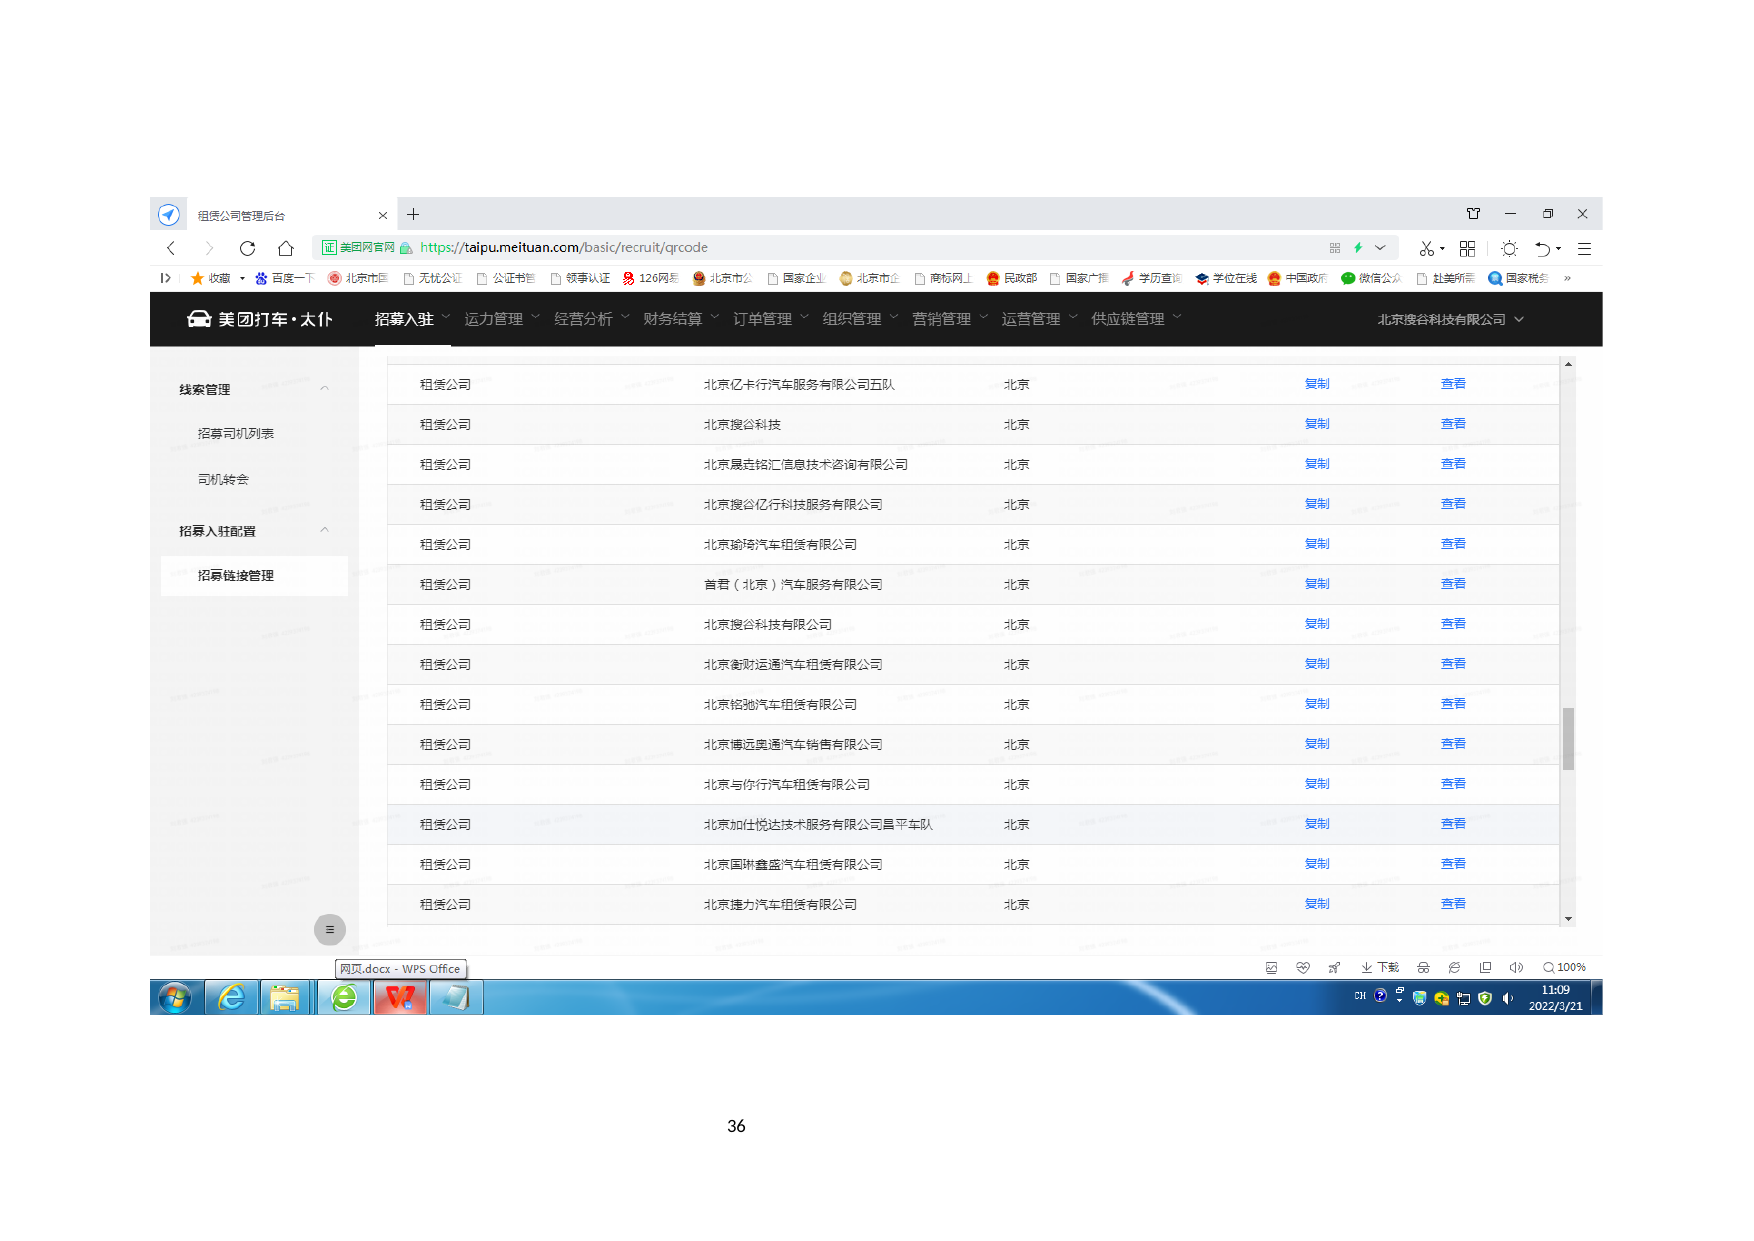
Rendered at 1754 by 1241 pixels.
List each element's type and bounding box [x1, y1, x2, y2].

picture [150, 197, 1603, 1015]
